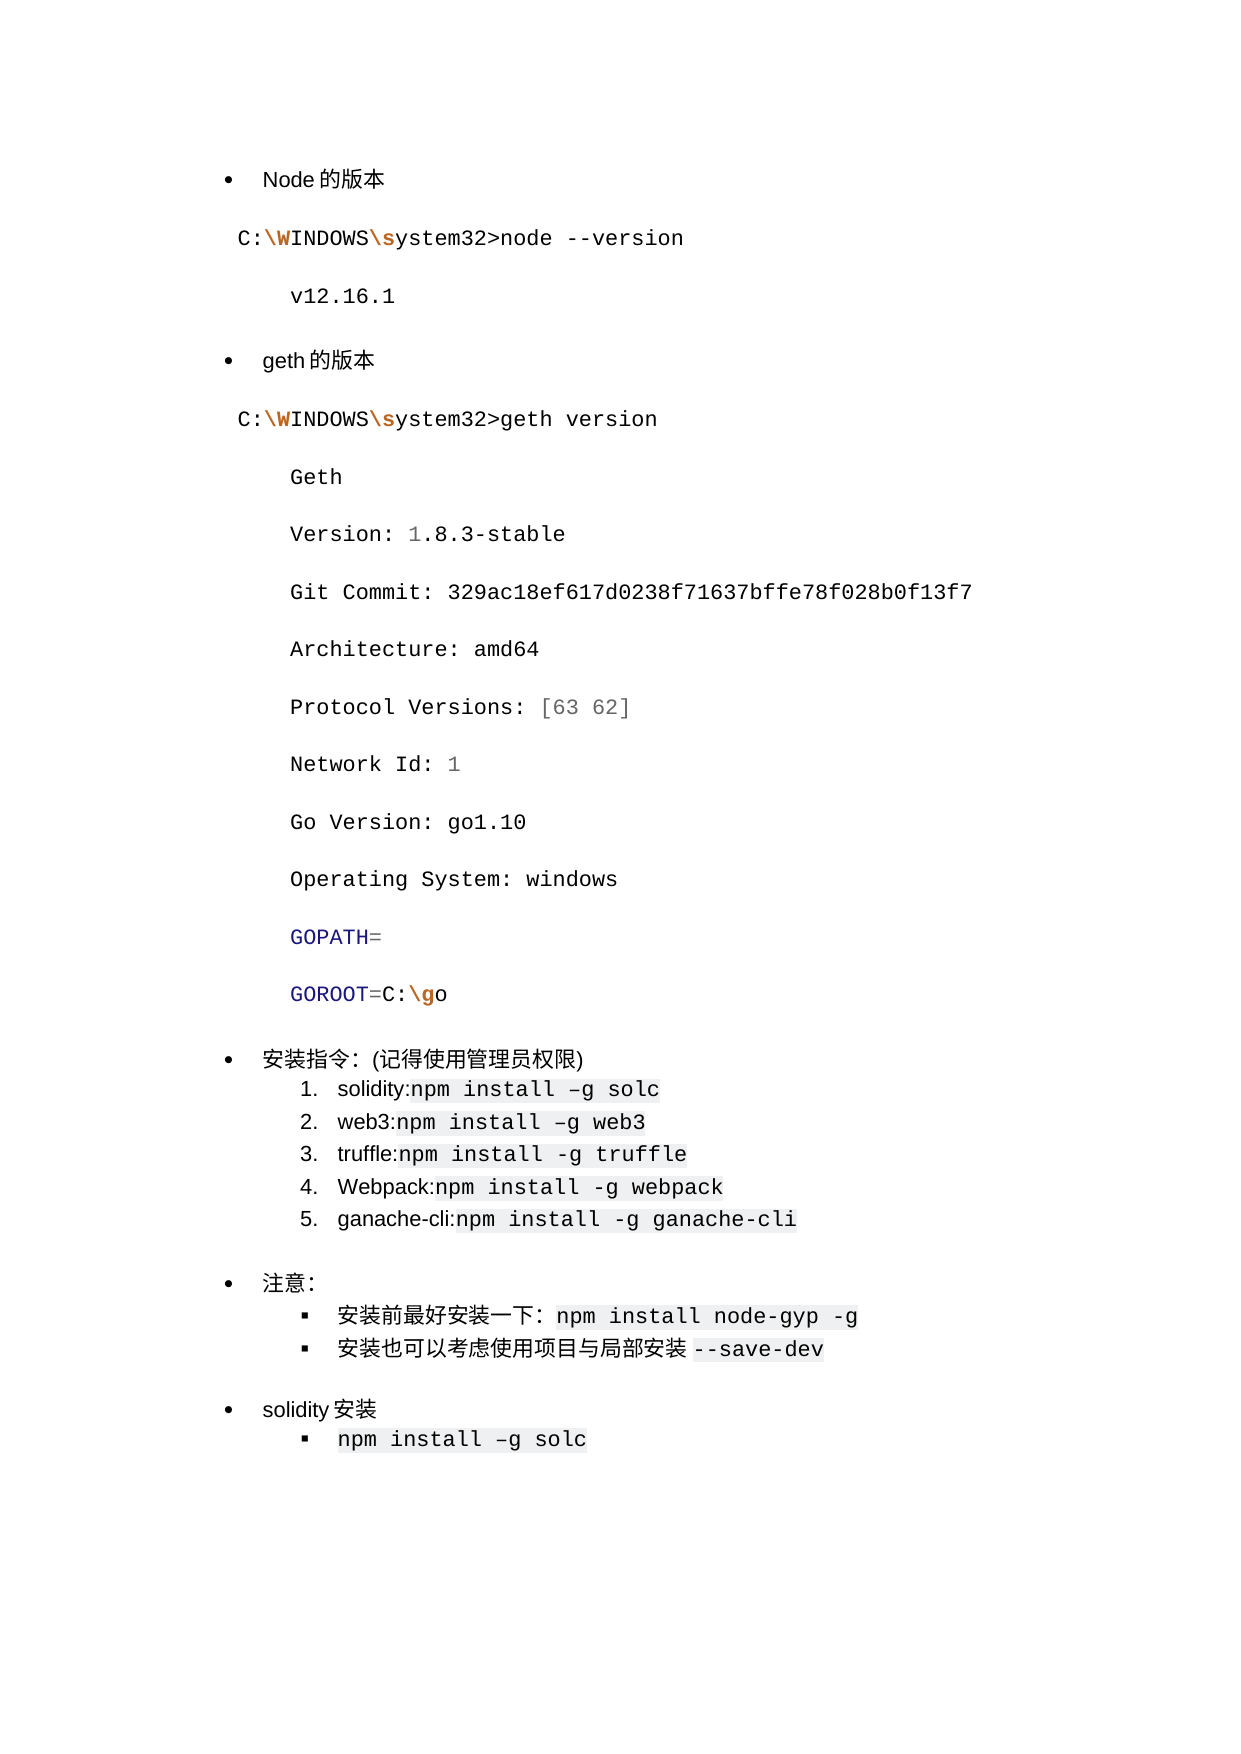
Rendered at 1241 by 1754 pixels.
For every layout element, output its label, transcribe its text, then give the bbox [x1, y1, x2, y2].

text Geth [237, 462, 1003, 494]
text Git Commit: 329ac18ef617d0238f71637bffe78f028b0f13f7 [237, 577, 1003, 609]
text GOPATH= [237, 922, 1003, 954]
list npm install –g solc [300, 1424, 1053, 1457]
text GOROOT=C:\go [237, 979, 1003, 1012]
text C:\WINDOWS\system32>node --version [237, 224, 1003, 256]
list 安装指令：(记得使用管理员权限) [225, 1041, 1053, 1074]
text Version: 1.8.3-stable [237, 519, 1003, 552]
list 安装也可以考虑使用项目与局部安装 --save-dev [300, 1330, 1053, 1363]
text Operating System: windows [237, 864, 1003, 897]
list geth的版本 [225, 343, 1053, 375]
list truffle:npm install -g truffle [300, 1139, 1053, 1171]
text C:\WINDOWS\system32>geth version [237, 404, 1003, 437]
text Protocol Versions: [63 62] [237, 692, 1003, 724]
text Go Version: go1.10 [237, 807, 1003, 839]
list solidity安装 [225, 1392, 1053, 1424]
text Architecture: amd64 [237, 634, 1003, 667]
text v12.16.1 [237, 281, 1003, 314]
list 安装前最好安装一下：npm install node-gyp -g [300, 1298, 1053, 1330]
list Webpack:npm install -g webpack [300, 1171, 1053, 1204]
list ganache-cli:npm install -g ganache-cli [300, 1204, 1053, 1236]
list Node的版本 [225, 162, 1053, 194]
text Network Id: 1 [237, 749, 1003, 782]
list solidity:npm install –g solc [300, 1074, 1053, 1106]
list 注意： [225, 1265, 1053, 1298]
list web3:npm install –g web3 [300, 1106, 1053, 1139]
